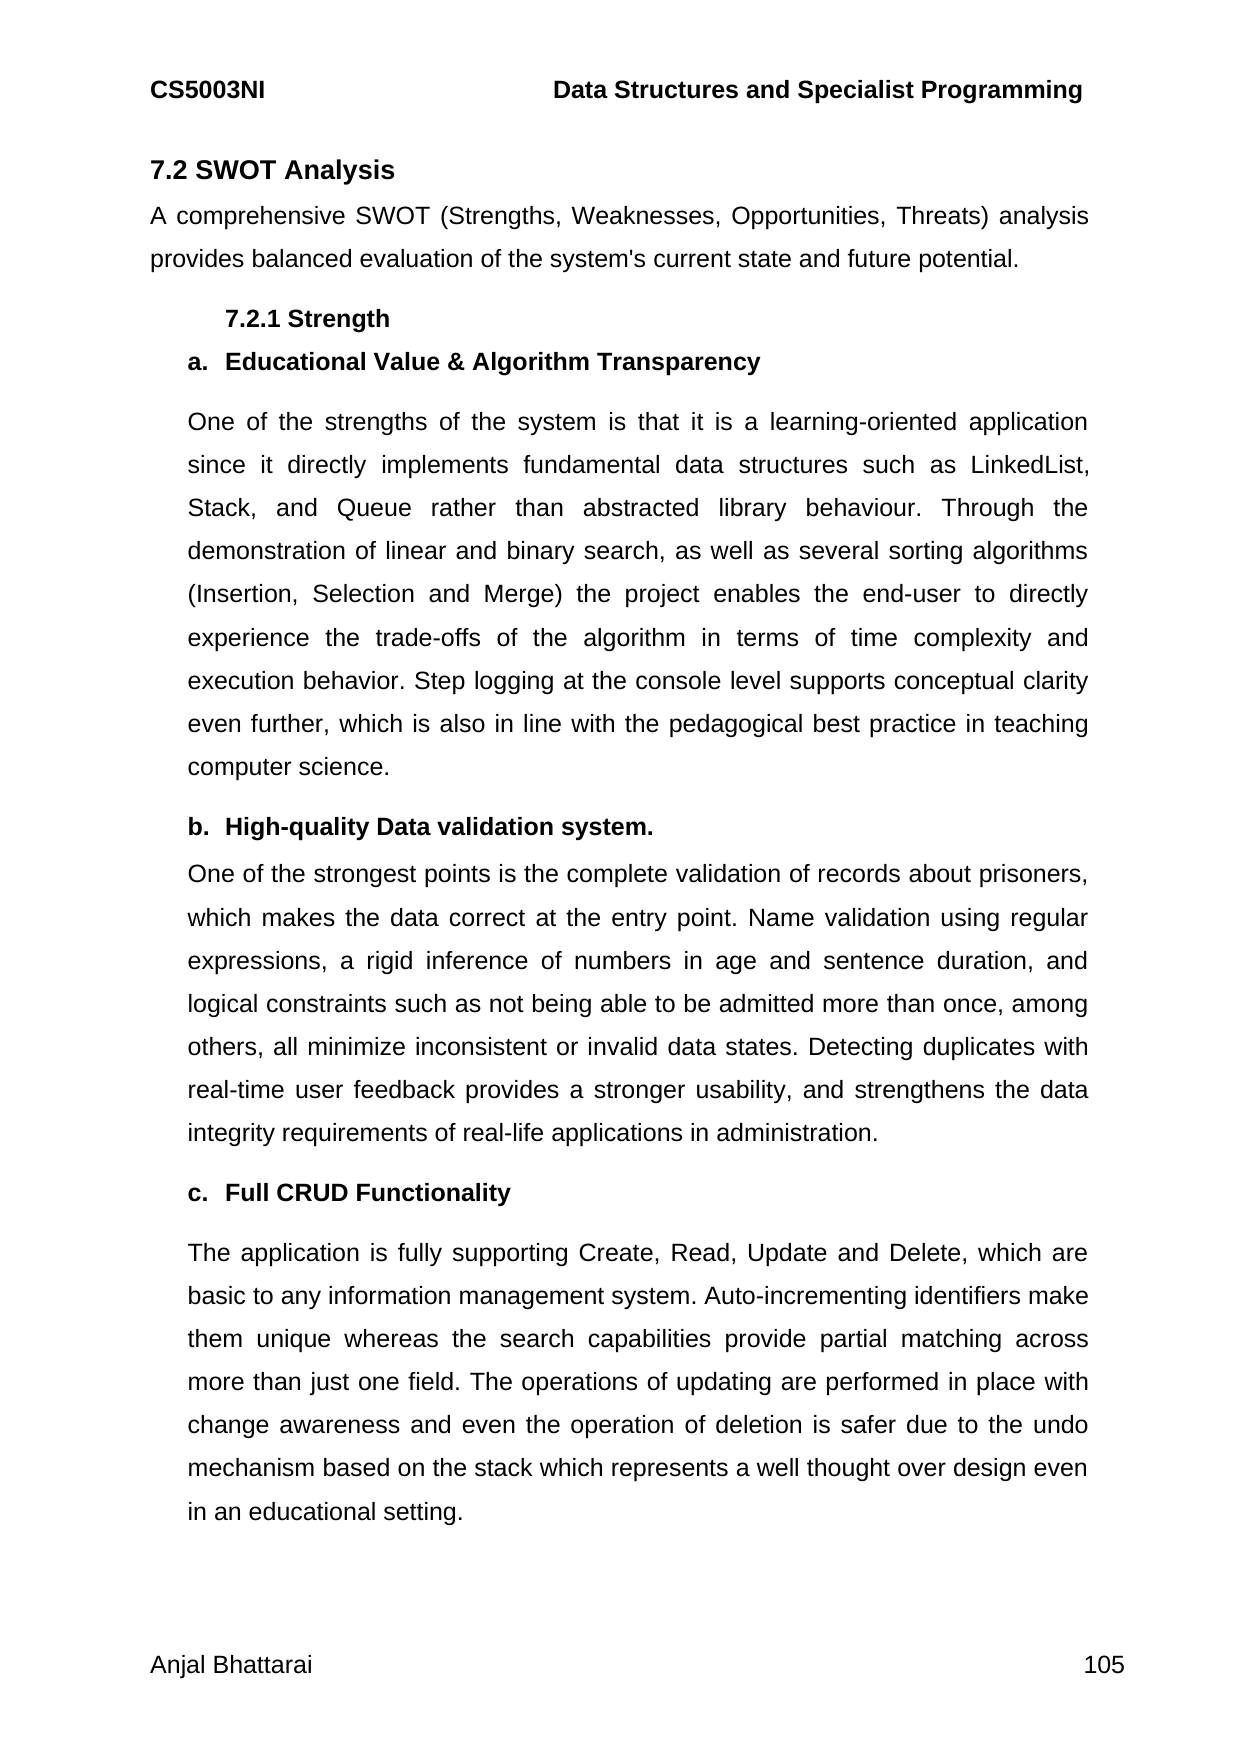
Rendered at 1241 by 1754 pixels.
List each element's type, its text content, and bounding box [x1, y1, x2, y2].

text The application is fully supporting Create, Read, Update and Delete, which are basic to any information management system. Auto-incrementing identifiers make them unique whereas the search capabilities provide partial matching across more than just one field. The operations of updating are performed in place with change awareness and even the operation of deletion is safer due to the undo mechanism based on the stack which represents a well thought over design even in an educational setting. [187, 1238, 1090, 1525]
subtitle 7.2 SWOT Analysis [150, 154, 1090, 185]
list Educational Value & Algorithm Transparency [187, 347, 1090, 376]
list Full CRUD Functionality [187, 1178, 1090, 1207]
subtitle 7.2.1 Strength [225, 304, 1090, 333]
text One of the strongest points is the complete validation of records about prisoners, which makes the data correct at the entry point. Name validation using regular expressions, a rigid inference of numbers in age and sentence duration, and logical constraints such as not being able to be admitted more than once, among others, all minimize inconsistent or invalid data states. Detecting duplicates with real-time user feedback provides a stronger usability, and strengthens the data integrity requirements of real-life applications in administration. [187, 859, 1090, 1147]
text A comprehensive SWOT (Strengths, Weaknesses, Opportunities, Threats) analysis provides balanced evaluation of the system's current state and future potential. [150, 201, 1090, 273]
text One of the strengths of the system is that it is a learning-oriented application since it directly implements fundamental data structures such as LinkedList, Stack, and Queue rather than abstracted library behaviour. Through the demonstration of linear and binary search, as well as several sorting algorithms (Insertion, Selection and Merge) the project enables the end-user to directly experience the trade-offs of the algorithm in terms of time complexity and execution behavior. Step logging at the console level supports conceptual clarity even further, which is also in line with the pedagogical best practice in teaching computer science. [187, 407, 1090, 781]
list High-quality Data validation system. [187, 812, 1090, 840]
